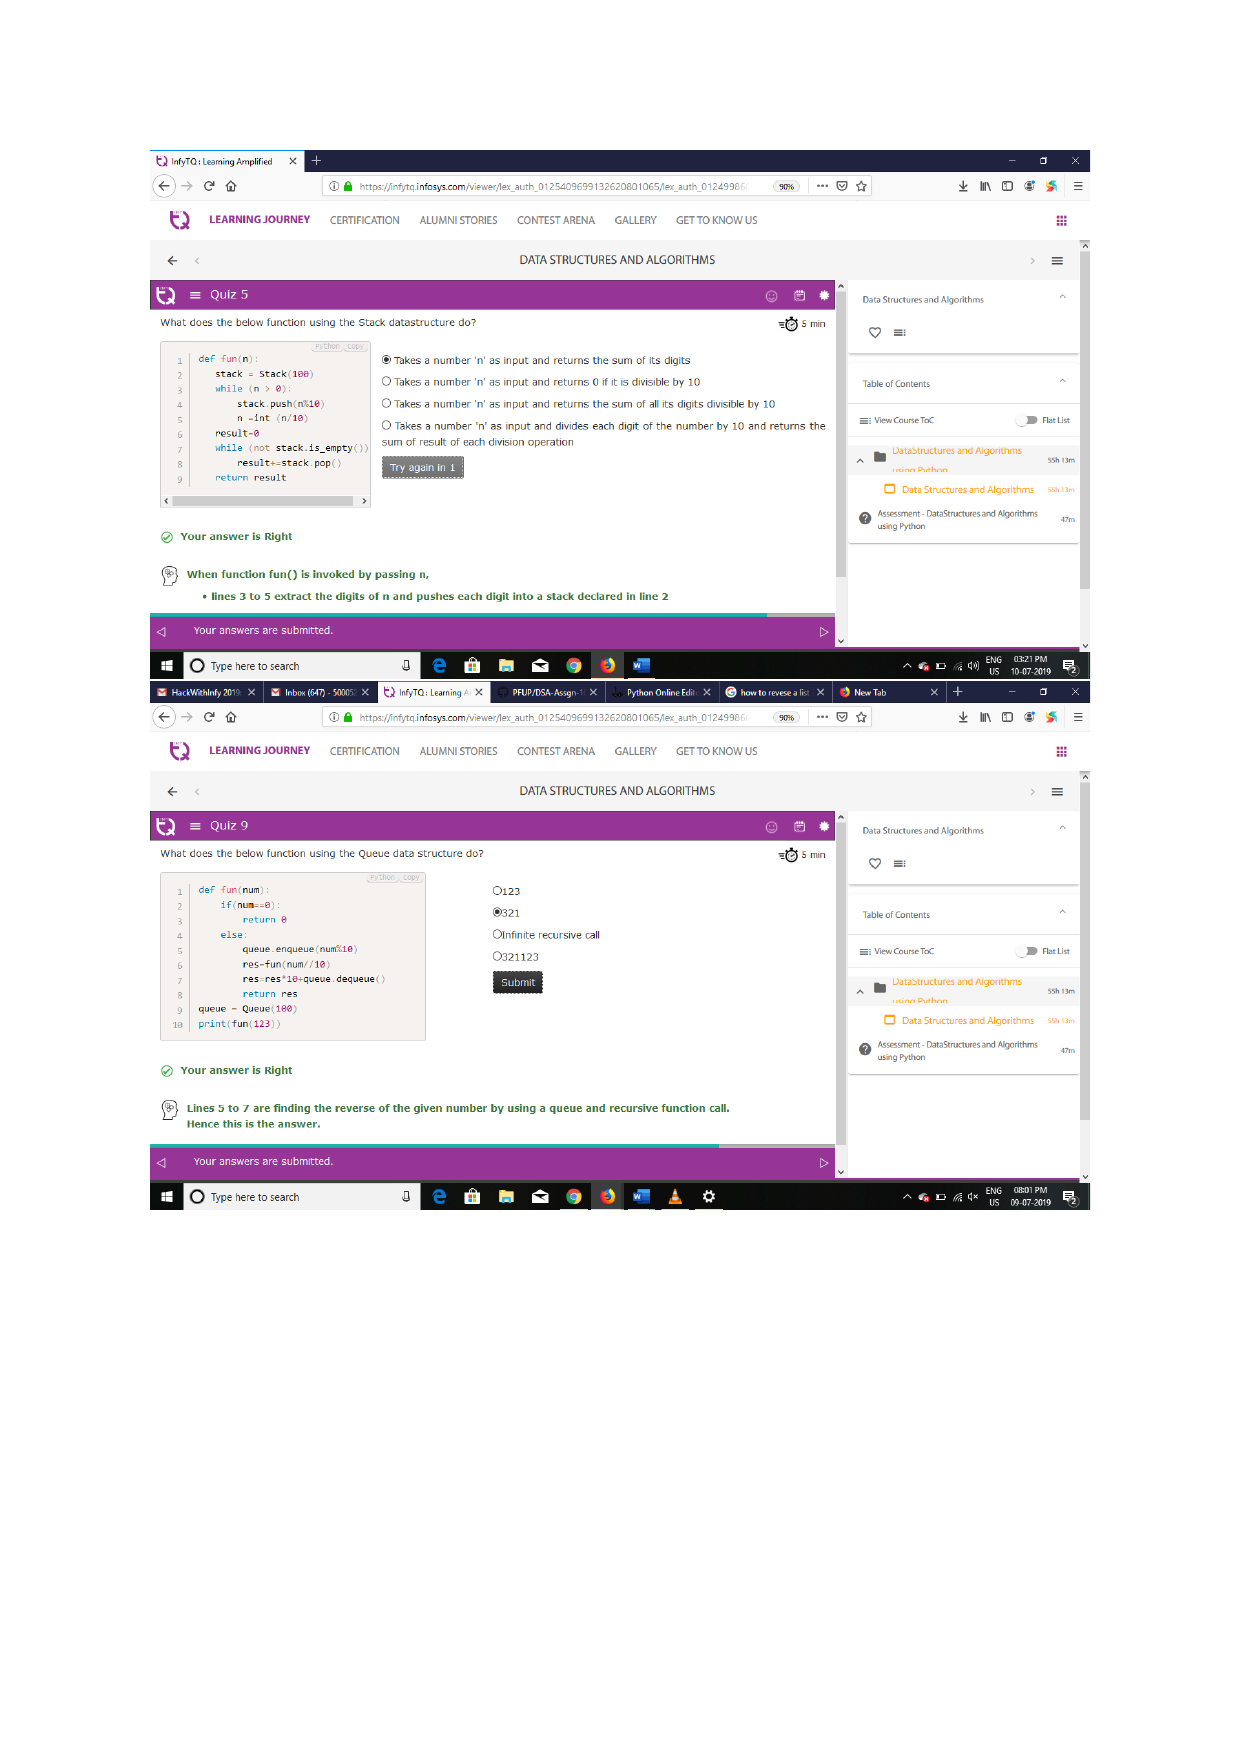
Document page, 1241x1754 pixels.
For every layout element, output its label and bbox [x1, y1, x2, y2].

picture [150, 150, 1091, 679]
picture [150, 681, 1091, 1210]
